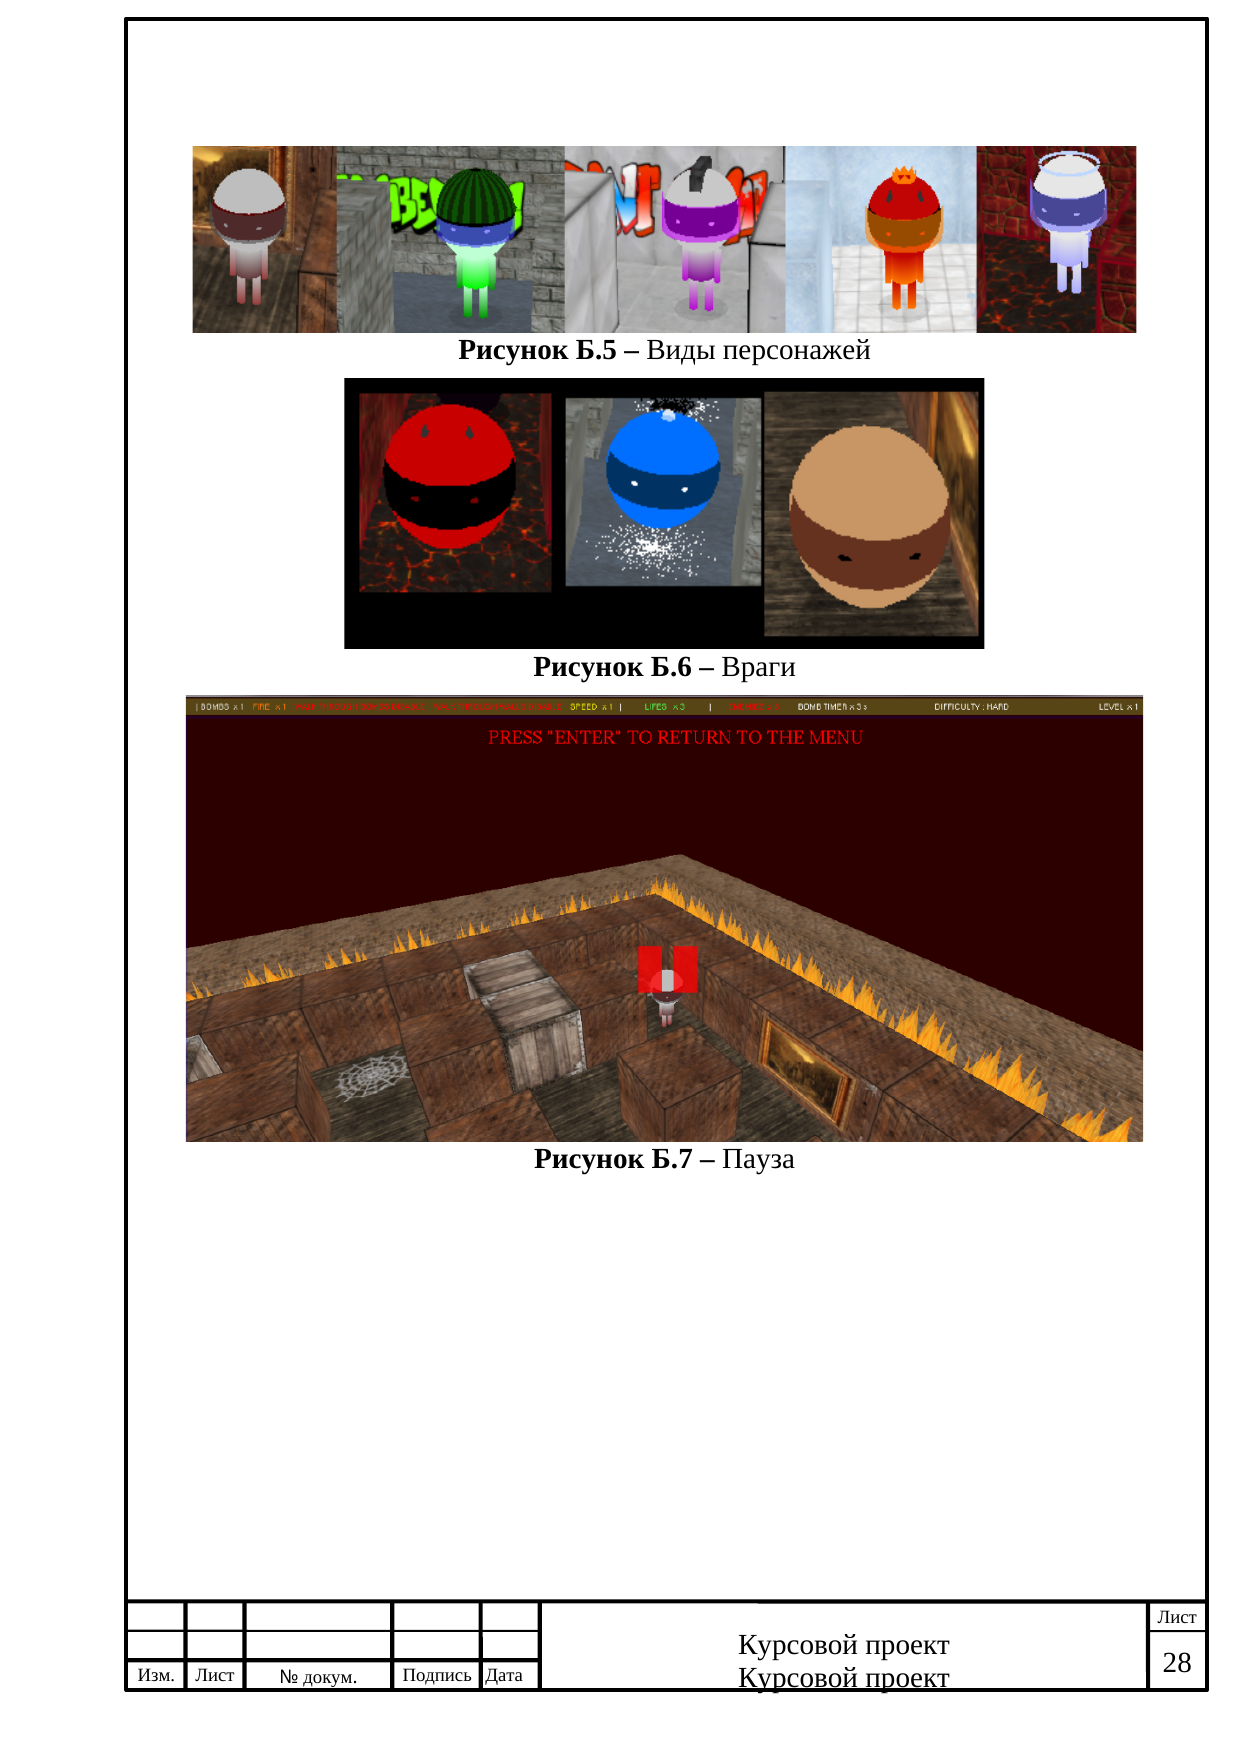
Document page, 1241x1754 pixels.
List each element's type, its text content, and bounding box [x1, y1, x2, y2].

picture [185, 695, 1144, 1142]
picture [344, 378, 985, 649]
text Рисунок Б.5 – Виды персонажей [177, 332, 1152, 366]
text Рисунок Б.7 – Пауза [177, 1141, 1152, 1175]
picture [192, 146, 1137, 333]
text Рисунок Б.6 – Враги [177, 649, 1152, 682]
